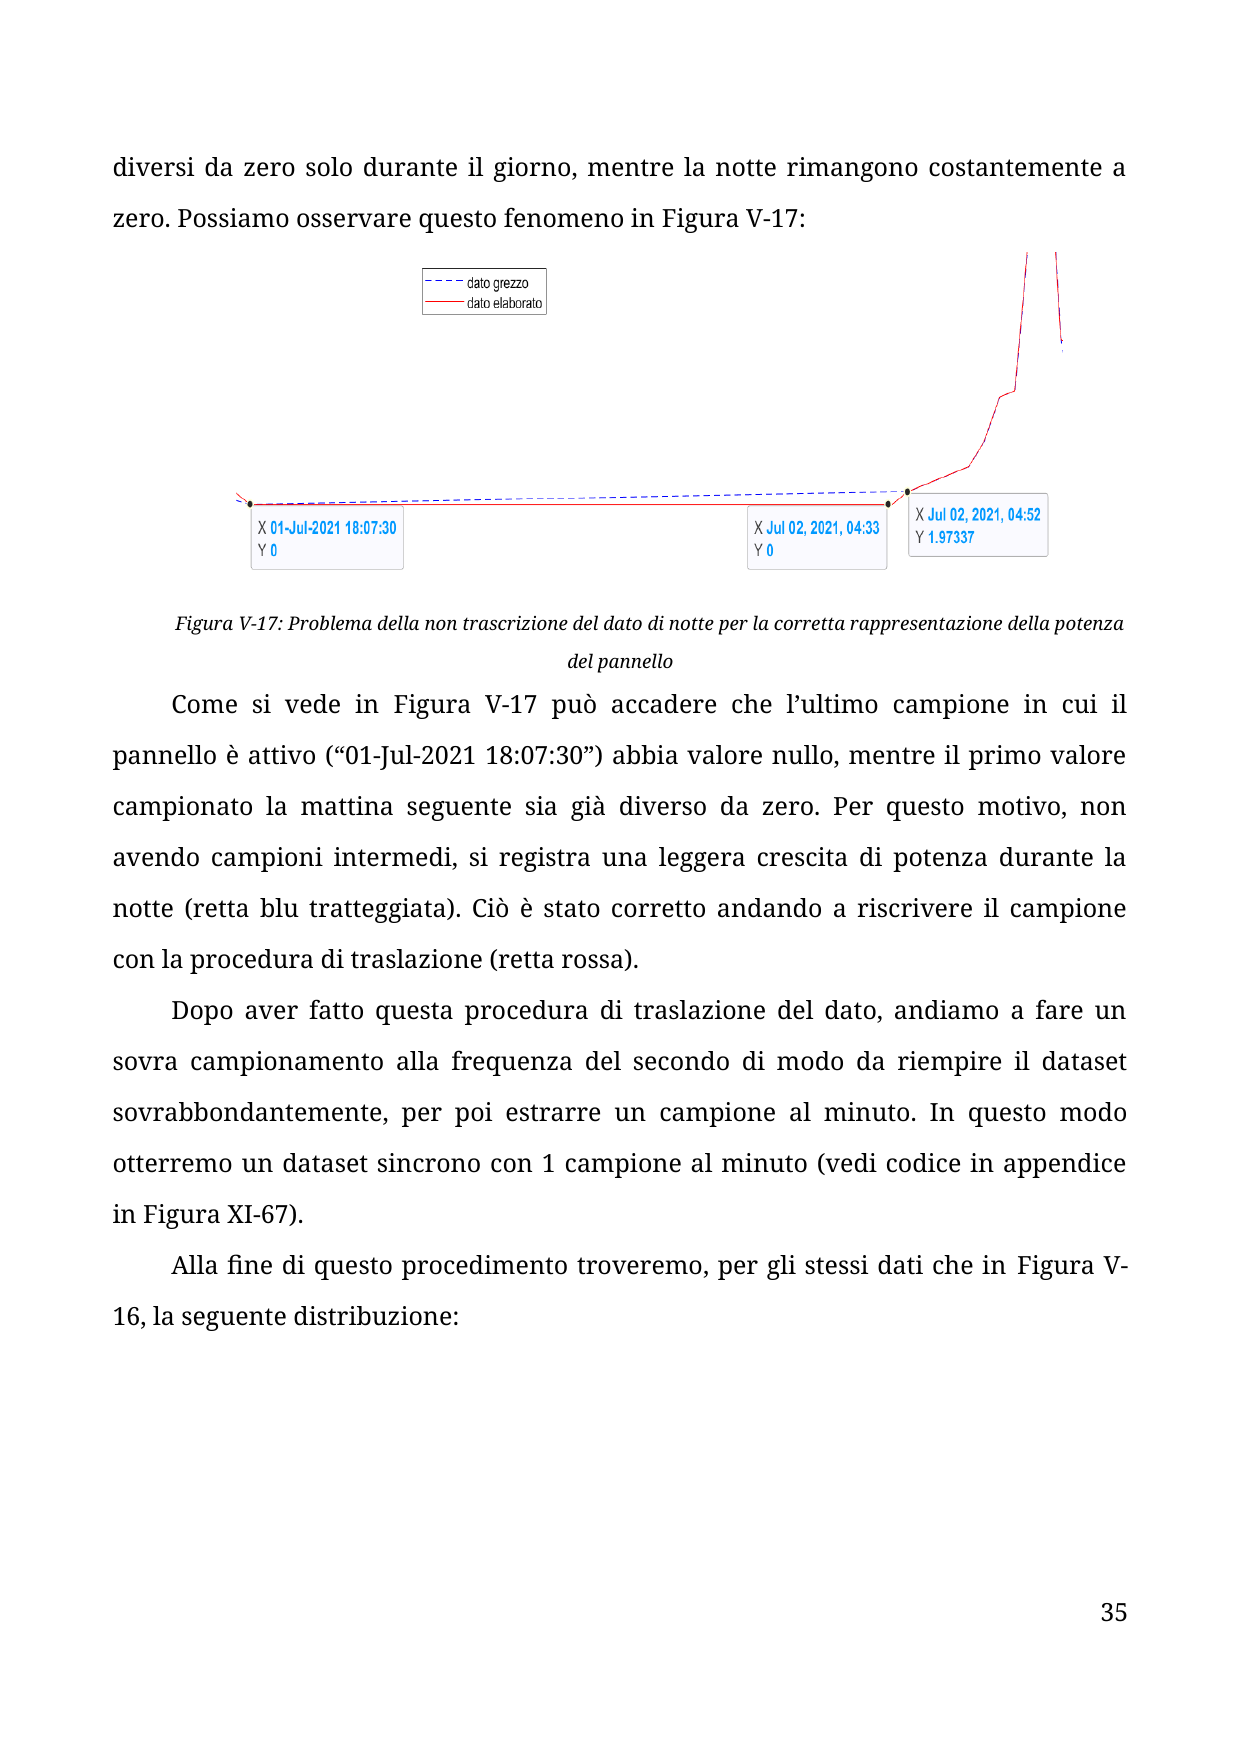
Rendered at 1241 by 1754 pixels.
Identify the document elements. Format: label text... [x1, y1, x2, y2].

picture [236, 252, 1063, 598]
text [112, 150, 1128, 235]
